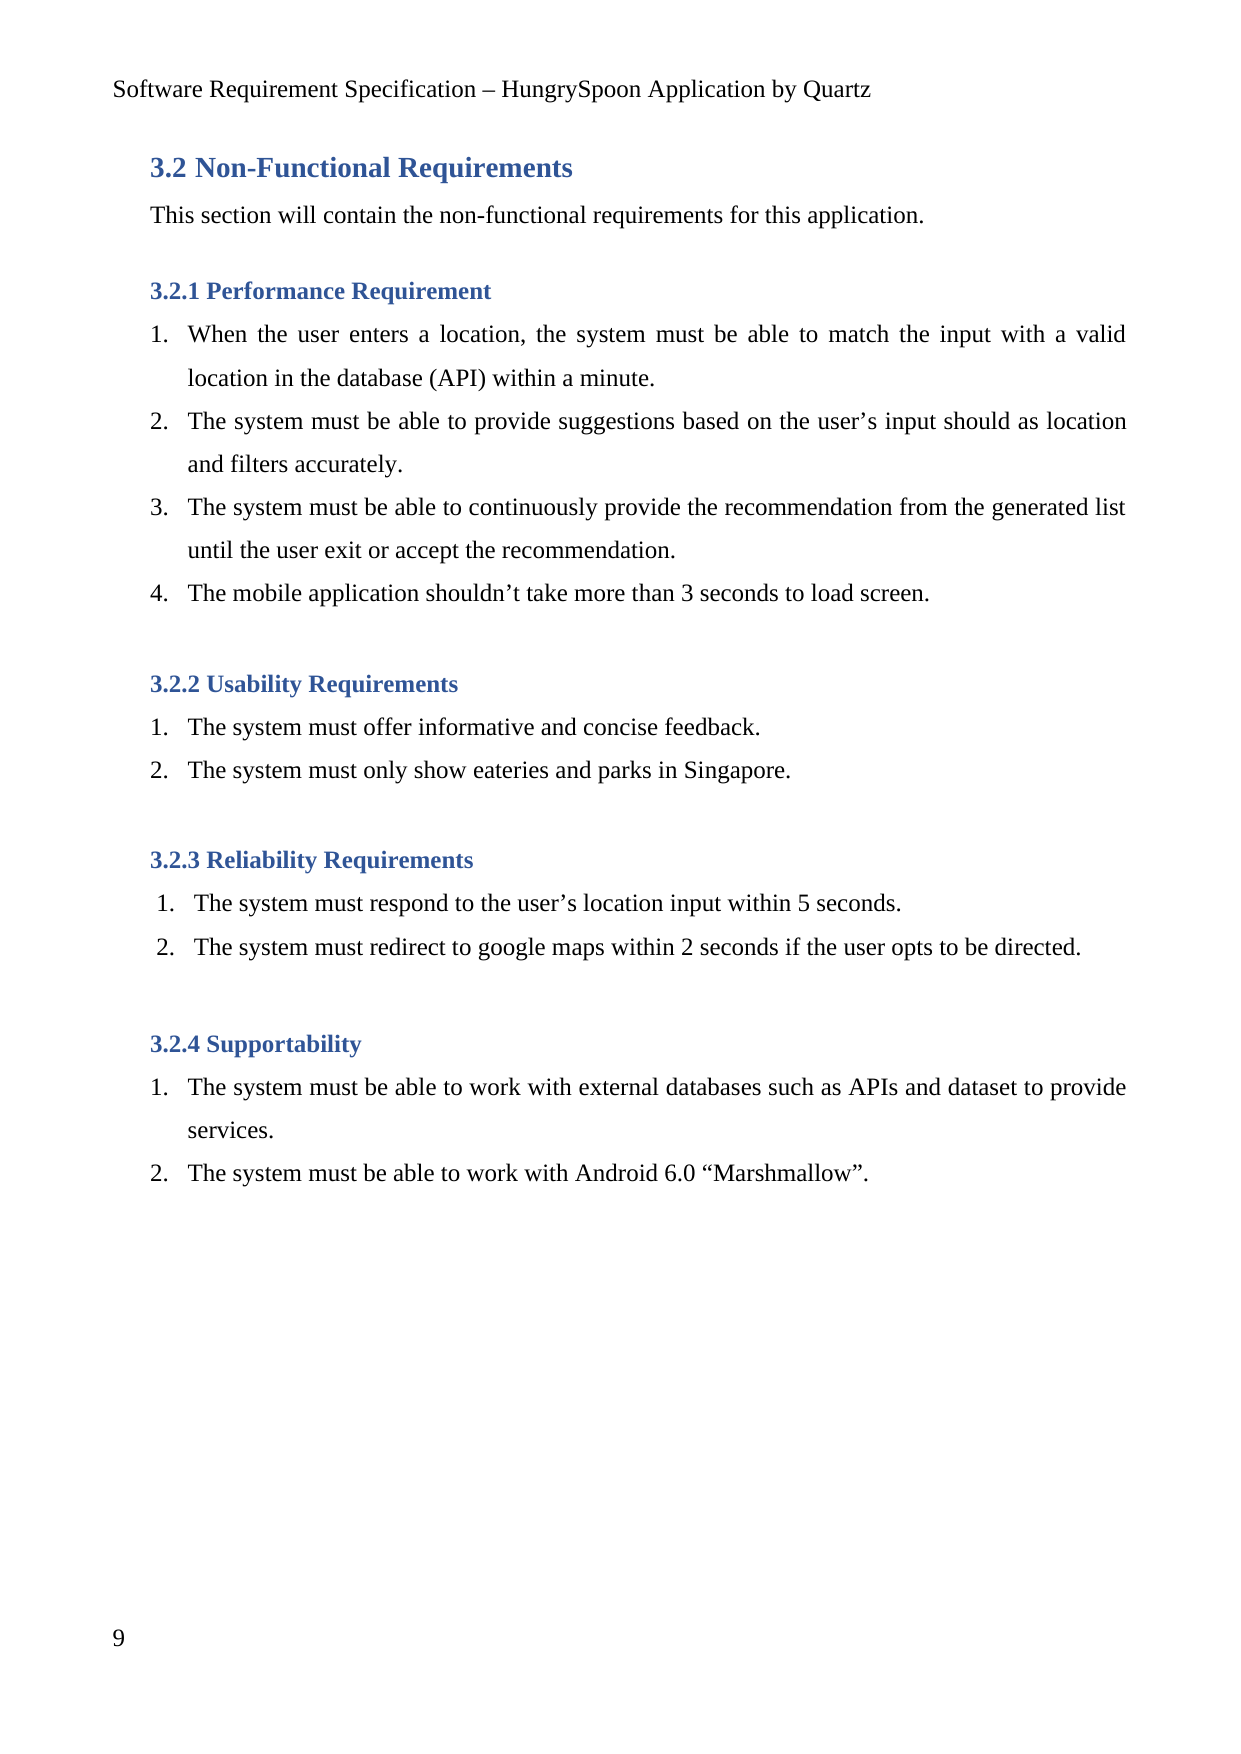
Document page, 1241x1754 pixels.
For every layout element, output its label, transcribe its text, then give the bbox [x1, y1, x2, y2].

list The system must redirect to google maps within 2 seconds if the user opts to be directed. [156, 932, 1128, 960]
subtitle 3.2.4 Supportability [150, 1029, 1128, 1058]
subtitle 3.2.1 Performance Requirement [150, 276, 1128, 305]
list Non-Functional Requirements [150, 150, 1128, 183]
list The system must be able to provide suggestions based on the user’s input should as location and filters accurately. [150, 406, 1128, 478]
list The mobile application shouldn’t take more than 3 seconds to load screen. [150, 578, 1128, 607]
list The system must offer informative and concise feedback. [150, 712, 1128, 741]
list The system must only show eateries and parks in Singapore. [150, 755, 1128, 784]
list The system must respond to the user’s location input within 5 seconds. [156, 888, 1128, 917]
list The system must be able to work with Android 6.0 “Marshmallow”. [150, 1158, 1128, 1187]
list The system must be able to continuously provide the recommendation from the generated list until the user exit or accept the recommendation. [150, 492, 1128, 564]
list The system must be able to work with external databases such as APIs and dataset to provide services. [150, 1072, 1128, 1144]
text This section will contain the non-functional requirements for this application. [112, 200, 1128, 229]
list When the user enters a location, the system must be able to match the input with a valid location in the database (API) within a minute. [150, 319, 1128, 391]
subtitle 3.2.2 Usability Requirements [150, 669, 1128, 697]
subtitle 3.2.3 Reliability Requirements [150, 845, 1128, 874]
